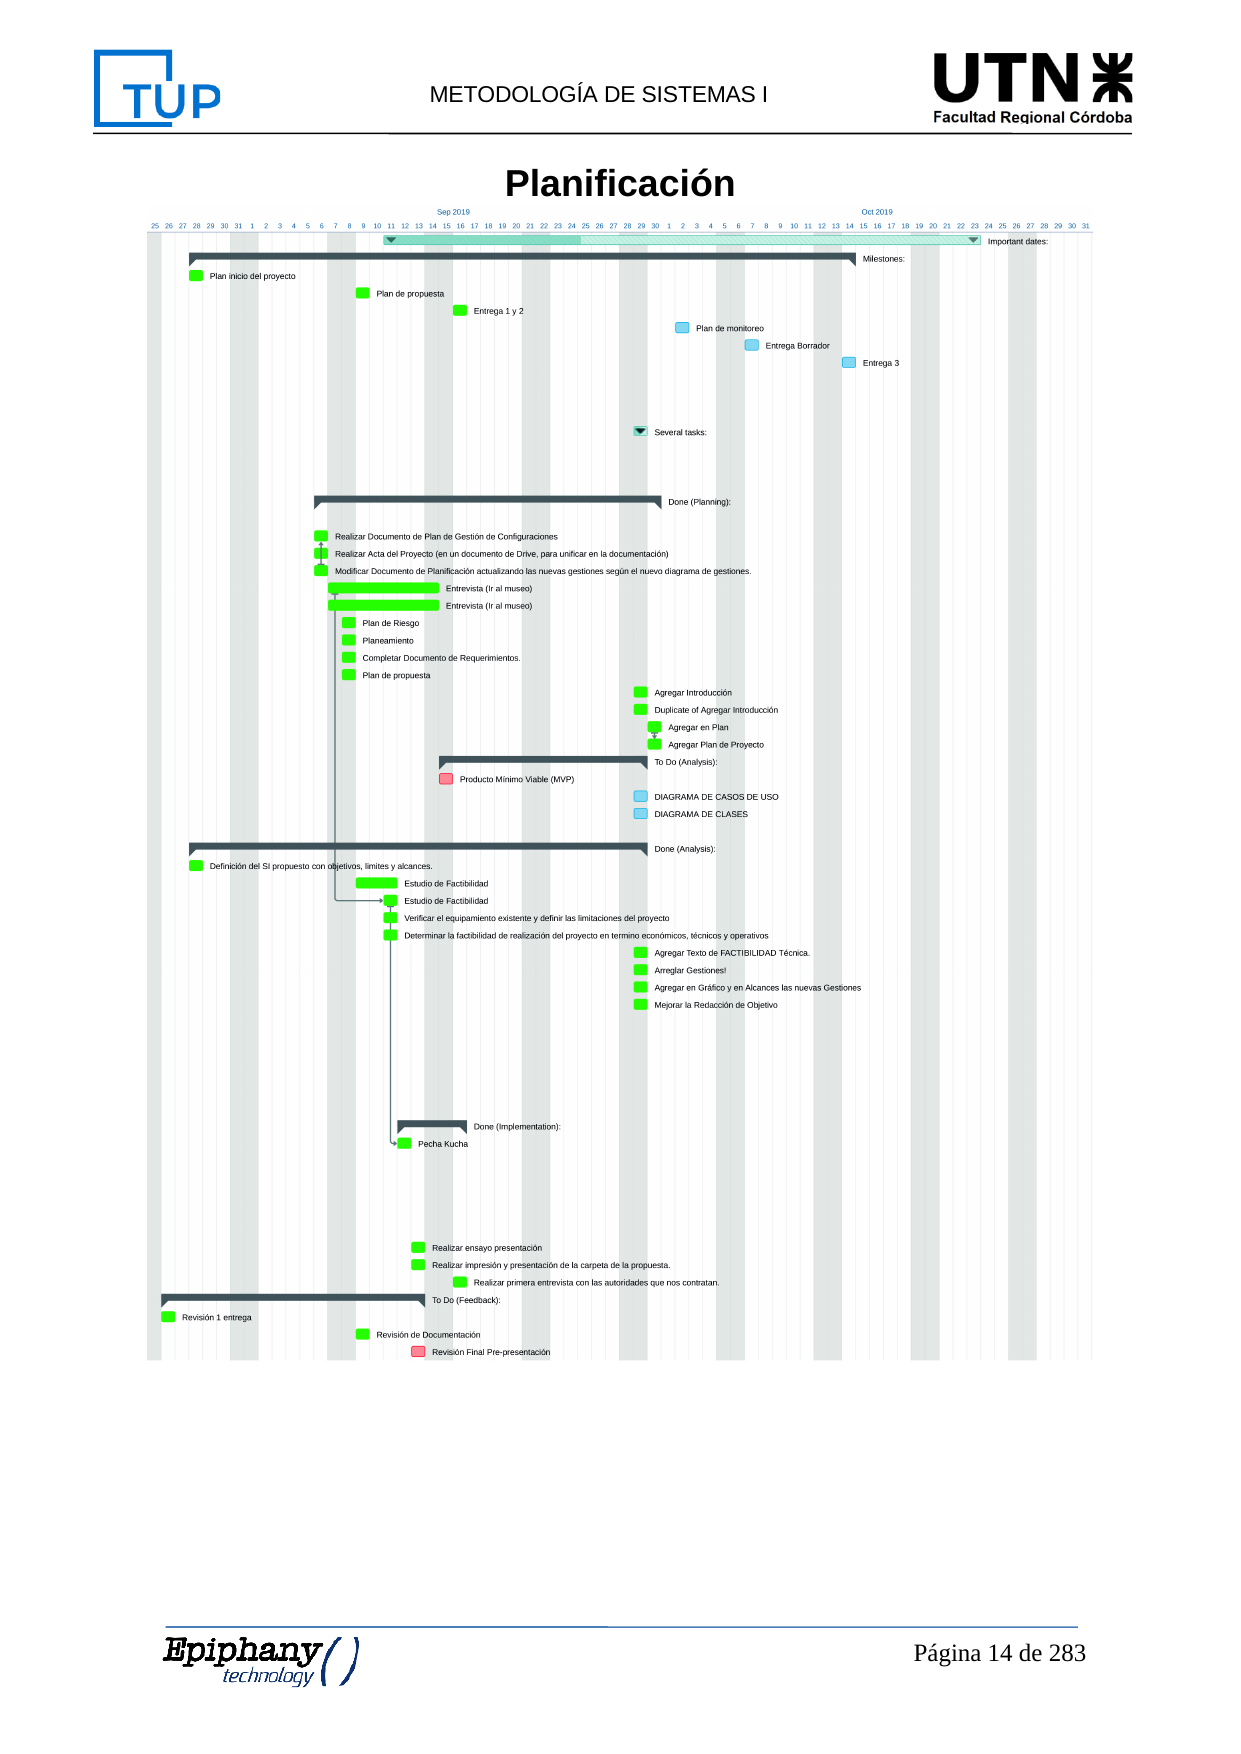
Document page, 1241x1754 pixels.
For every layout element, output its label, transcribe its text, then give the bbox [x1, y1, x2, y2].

picture [147, 204, 1093, 1361]
picture [932, 51, 1133, 123]
picture [173, 1633, 355, 1691]
picture [91, 47, 220, 126]
text Planificación [148, 161, 1092, 204]
